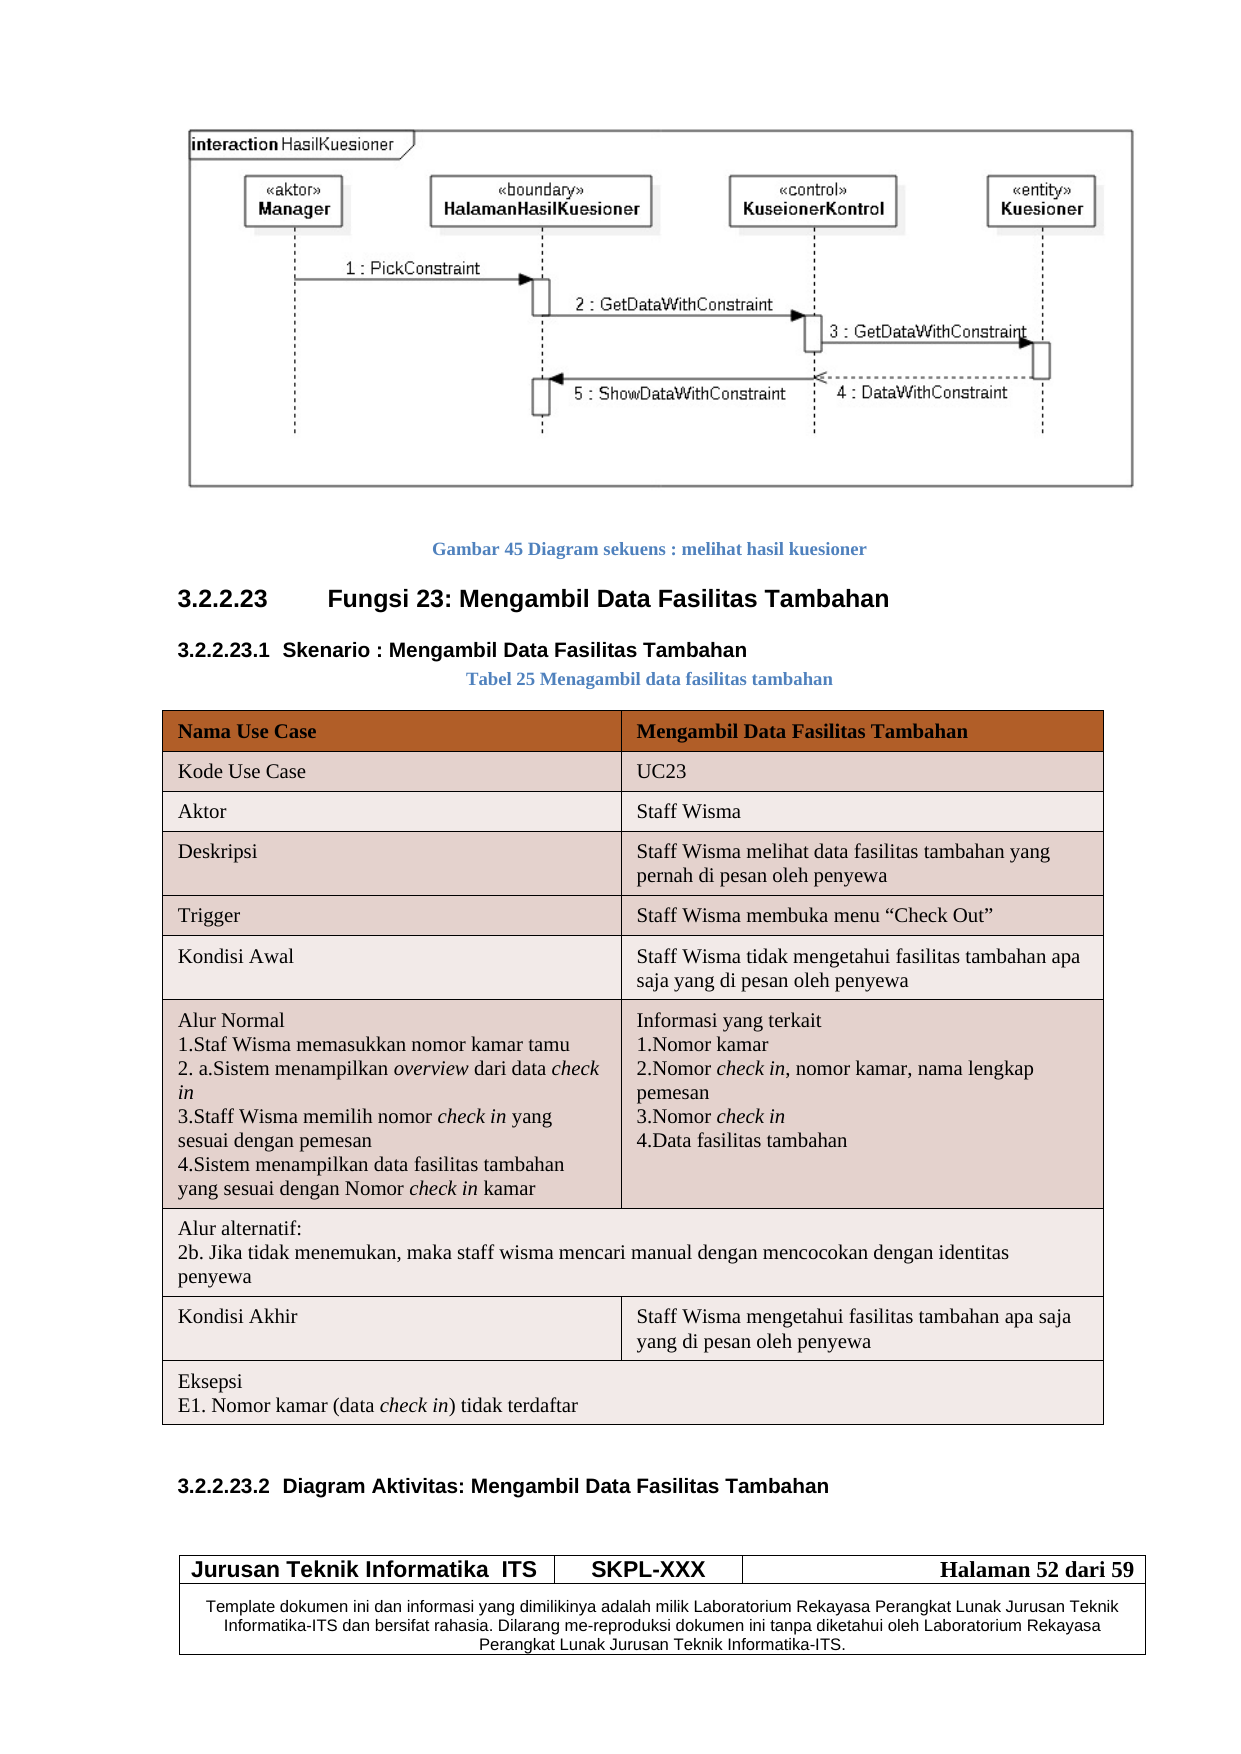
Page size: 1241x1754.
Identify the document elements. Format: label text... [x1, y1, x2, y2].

subtitle Fungsi 23: Mengambil Data Fasilitas Tambahan [177, 584, 1121, 613]
table_cell Aktor [163, 792, 621, 831]
table_cell Staff Wisma [622, 792, 1103, 831]
table_cell Staff Wisma tidak mengetahui fasilitas tambahan apa saja yang di pesan oleh penyewa [622, 936, 1103, 999]
table_cell Informasi yang terkait 1.Nomor kamar 2.Nomor check in, nomor kamar, nama lengkap pemesan 3.Nomor check in 4.Data fasilitas tambahan [622, 1000, 1103, 1208]
table_cell Kondisi Akhir [163, 1297, 621, 1360]
table_cell Alur Normal 1.Staf Wisma memasukkan nomor kamar tamu 2. a.Sistem menampilkan overview dari data check in 3.Staff Wisma memilih nomor check in yang sesuai dengan pemesan 4.Sistem menampilkan data fasilitas tambahan yang sesuai dengan Nomor check in kamar [163, 1000, 621, 1208]
table_cell Staff Wisma mengetahui fasilitas tambahan apa saja yang di pesan oleh penyewa [622, 1297, 1103, 1360]
text Gambar 45 Diagram sekuens : melihat hasil kuesioner [177, 538, 1121, 559]
table_cell Staff Wisma melihat data fasilitas tambahan yang pernah di pesan oleh penyewa [622, 832, 1103, 895]
subtitle Diagram Aktivitas: Mengambil Data Fasilitas Tambahan [177, 1474, 1121, 1498]
text Tabel 25 Menagambil data fasilitas tambahan [177, 668, 1121, 689]
table_header Mengambil Data Fasilitas Tambahan [622, 711, 1103, 751]
table_header Nama Use Case [163, 711, 621, 751]
table_cell Deskripsi [163, 832, 621, 895]
table_cell Trigger [163, 896, 621, 935]
table_cell Staff Wisma membuka menu “Check Out” [622, 896, 1103, 935]
table_cell Kondisi Awal [163, 936, 621, 999]
table_cell Kode Use Case [163, 752, 621, 791]
table_cell Eksepsi E1. Nomor kamar (data check in) tidak terdaftar [163, 1361, 1103, 1424]
picture [177, 118, 1184, 538]
table_cell UC23 [622, 752, 1103, 791]
table_cell Alur alternatif: 2b. Jika tidak menemukan, maka staff wisma mencari manual dengan mencocokan dengan identitas penyewa [163, 1209, 1103, 1296]
subtitle Skenario : Mengambil Data Fasilitas Tambahan [177, 638, 1121, 662]
